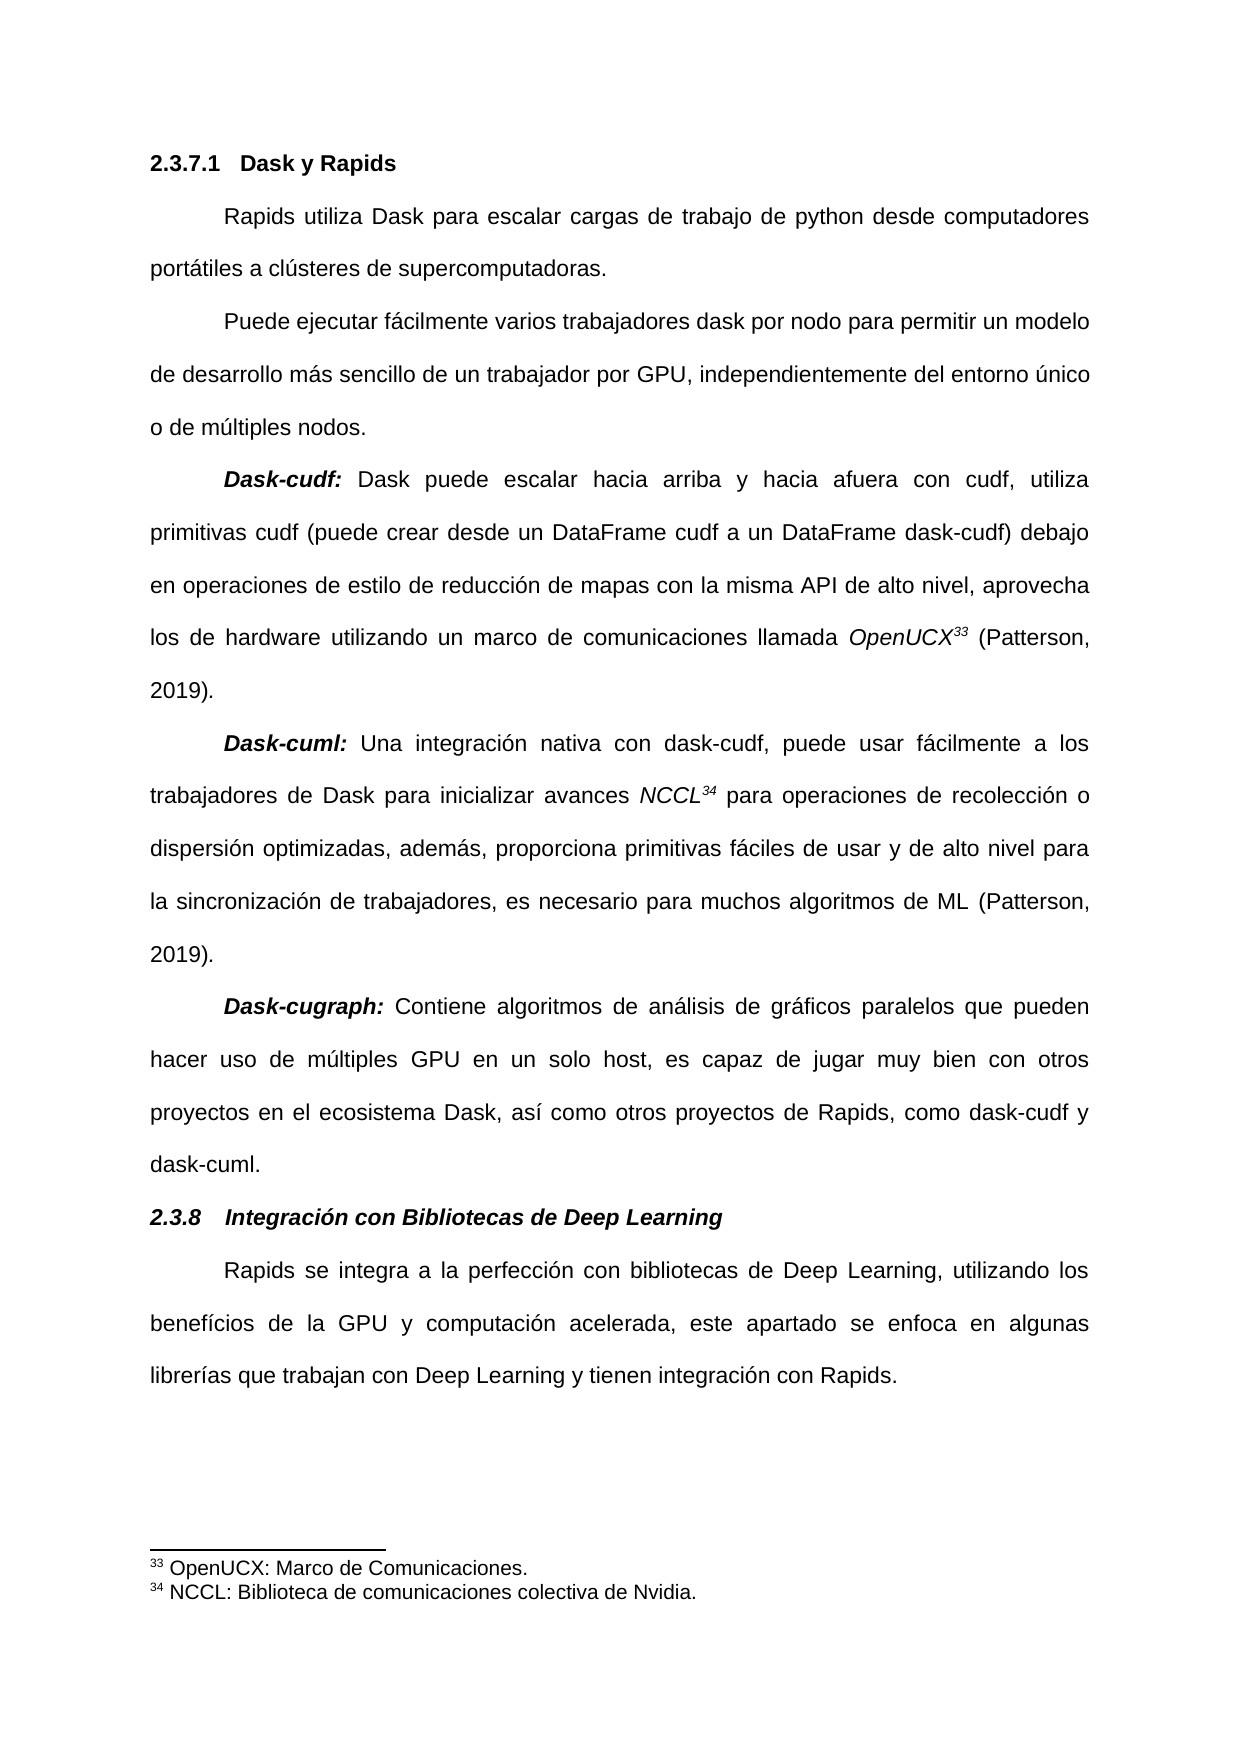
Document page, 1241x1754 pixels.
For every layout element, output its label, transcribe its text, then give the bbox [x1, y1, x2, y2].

text Puede ejecutar fácilmente varios trabajadores dask por nodo para permitir un modelo de desarrollo más sencillo de un trabajador por GPU, independientemente del entorno único o de múltiples nodos. [150, 308, 1090, 440]
subtitle Dask y Rapids [150, 150, 1090, 176]
text Dask-cuml: Una integración nativa con dask-cudf, puede usar fácilmente a los trabajadores de Dask para inicializar avances NCCL para operaciones de recolección o dispersión optimizadas, además, proporciona primitivas fáciles de usar y de alto nivel para la sincronización de trabajadores, es necesario para muchos algoritmos de ML (Patterson, 2019). [150, 730, 1090, 967]
text Rapids utiliza Dask para escalar cargas de trabajo de python desde computadores portátiles a clústeres de supercomputadoras. [150, 203, 1090, 282]
text Dask-cugraph: Contiene algoritmos de análisis de gráficos paralelos que pueden hacer uso de múltiples GPU en un solo host, es capaz de jugar muy bien con otros proyectos en el ecosistema Dask, así como otros proyectos de Rapids, como dask-cudf y dask-cuml. [150, 993, 1090, 1178]
text Dask-cudf: Dask puede escalar hacia arriba y hacia afuera con cudf, utiliza primitivas cudf (puede crear desde un DataFrame cudf a un DataFrame dask-cudf) debajo en operaciones de estilo de reducción de mapas con la misma API de alto nivel, aprovecha los de hardware utilizando un marco de comunicaciones llamada OpenUCX (Patterson, 2019). [150, 466, 1090, 703]
text Rapids se integra a la perfección con bibliotecas de Deep Learning, utilizando los benefícios de la GPU y computación acelerada, este apartado se enfoca en algunas librerías que trabajan con Deep Learning y tienen integración con Rapids. [150, 1257, 1090, 1389]
subtitle Integración con Bibliotecas de Deep Learning [150, 1204, 1090, 1231]
